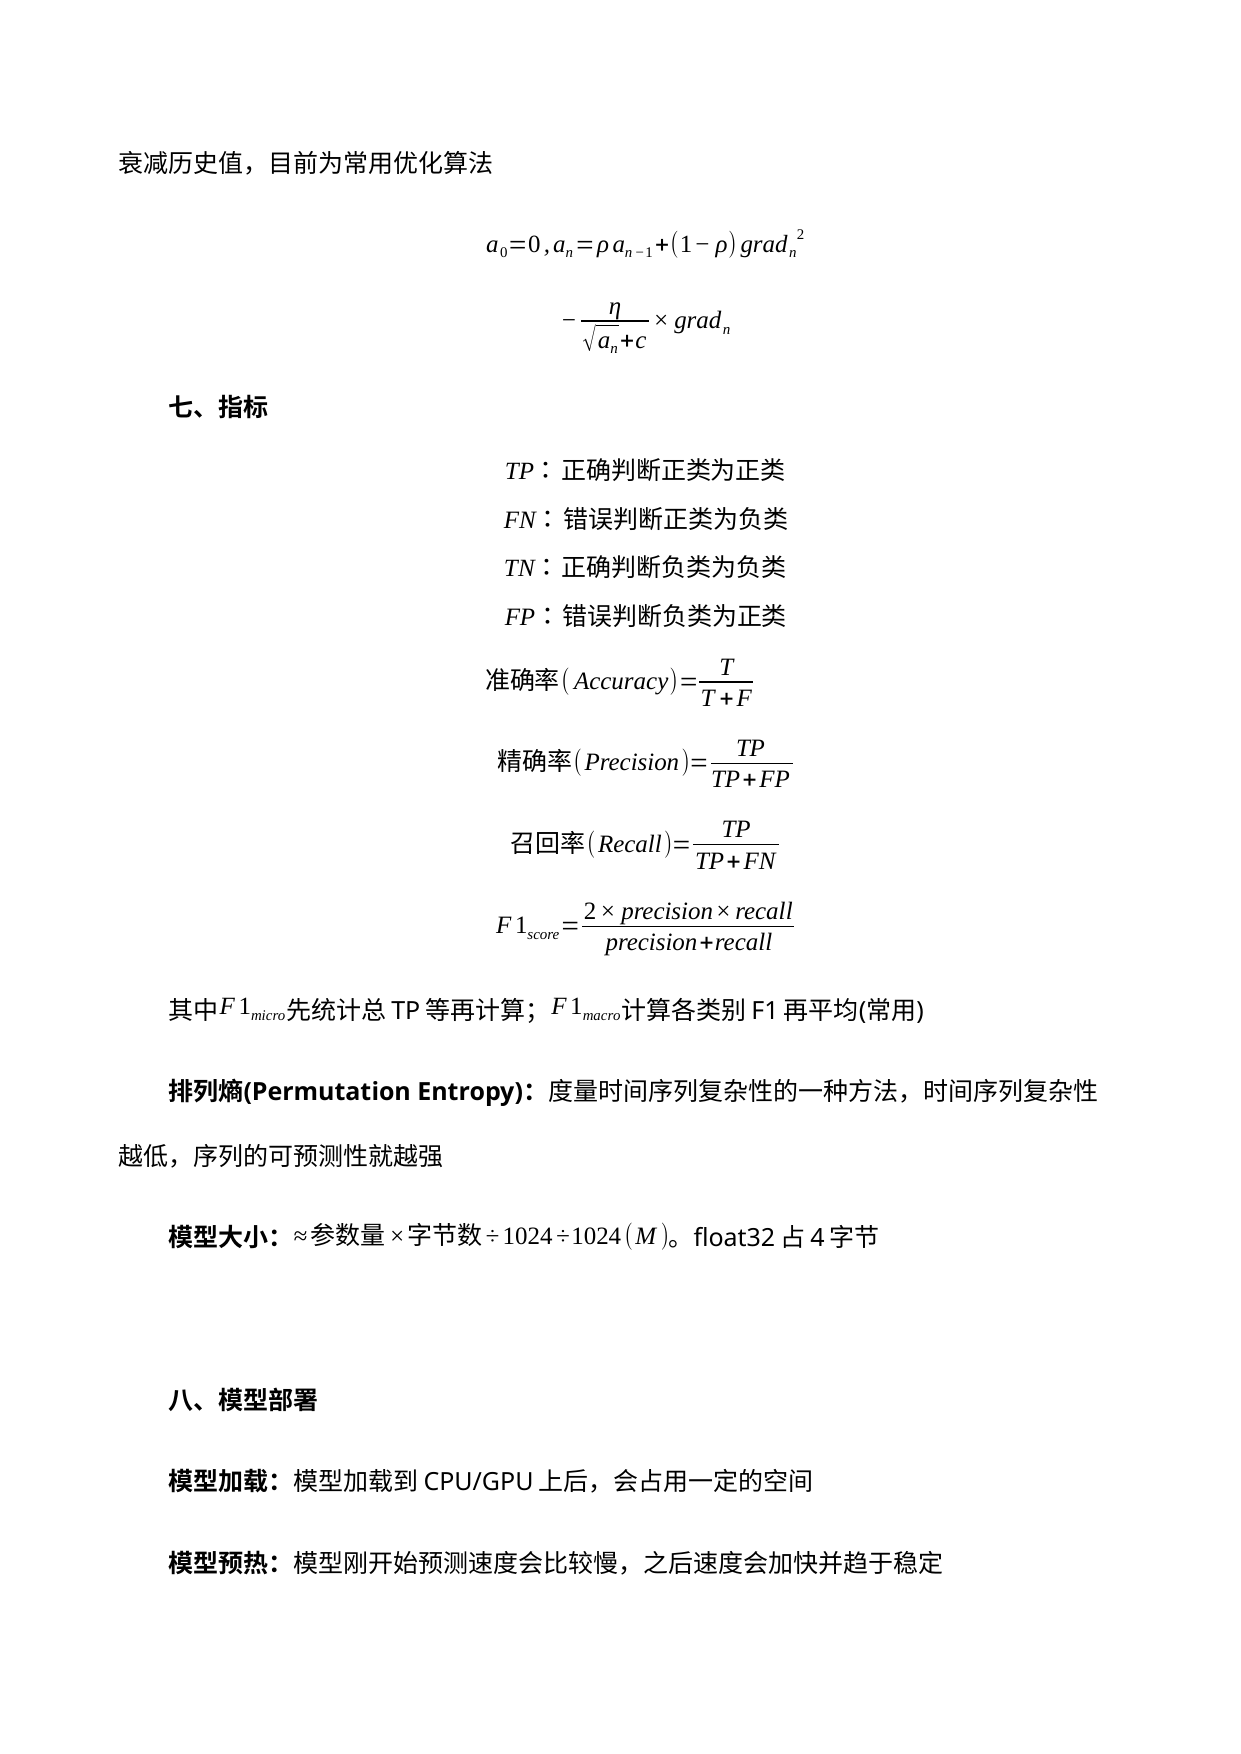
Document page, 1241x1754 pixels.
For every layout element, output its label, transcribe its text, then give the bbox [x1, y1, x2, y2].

text 排列熵(Permutation Entropy)：度量时间序列复杂性的一种方法，时间序列复杂性越低，序列的可预测性就越强 [118, 1057, 1122, 1187]
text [118, 129, 1122, 194]
text 模型加载：模型加载到CPU/GPU上后，会占用一定的空间 [118, 1447, 1122, 1512]
text 八、模型部署 [118, 1366, 1122, 1431]
text 其中先统计总TP等再计算；计算各类别F1再平均(常用) [118, 976, 1122, 1041]
text 模型大小：。float32占4字节 [118, 1203, 1122, 1268]
text 七、指标 [118, 373, 1122, 438]
text 模型预热：模型刚开始预测速度会比较慢，之后速度会加快并趋于稳定 [118, 1529, 1122, 1594]
